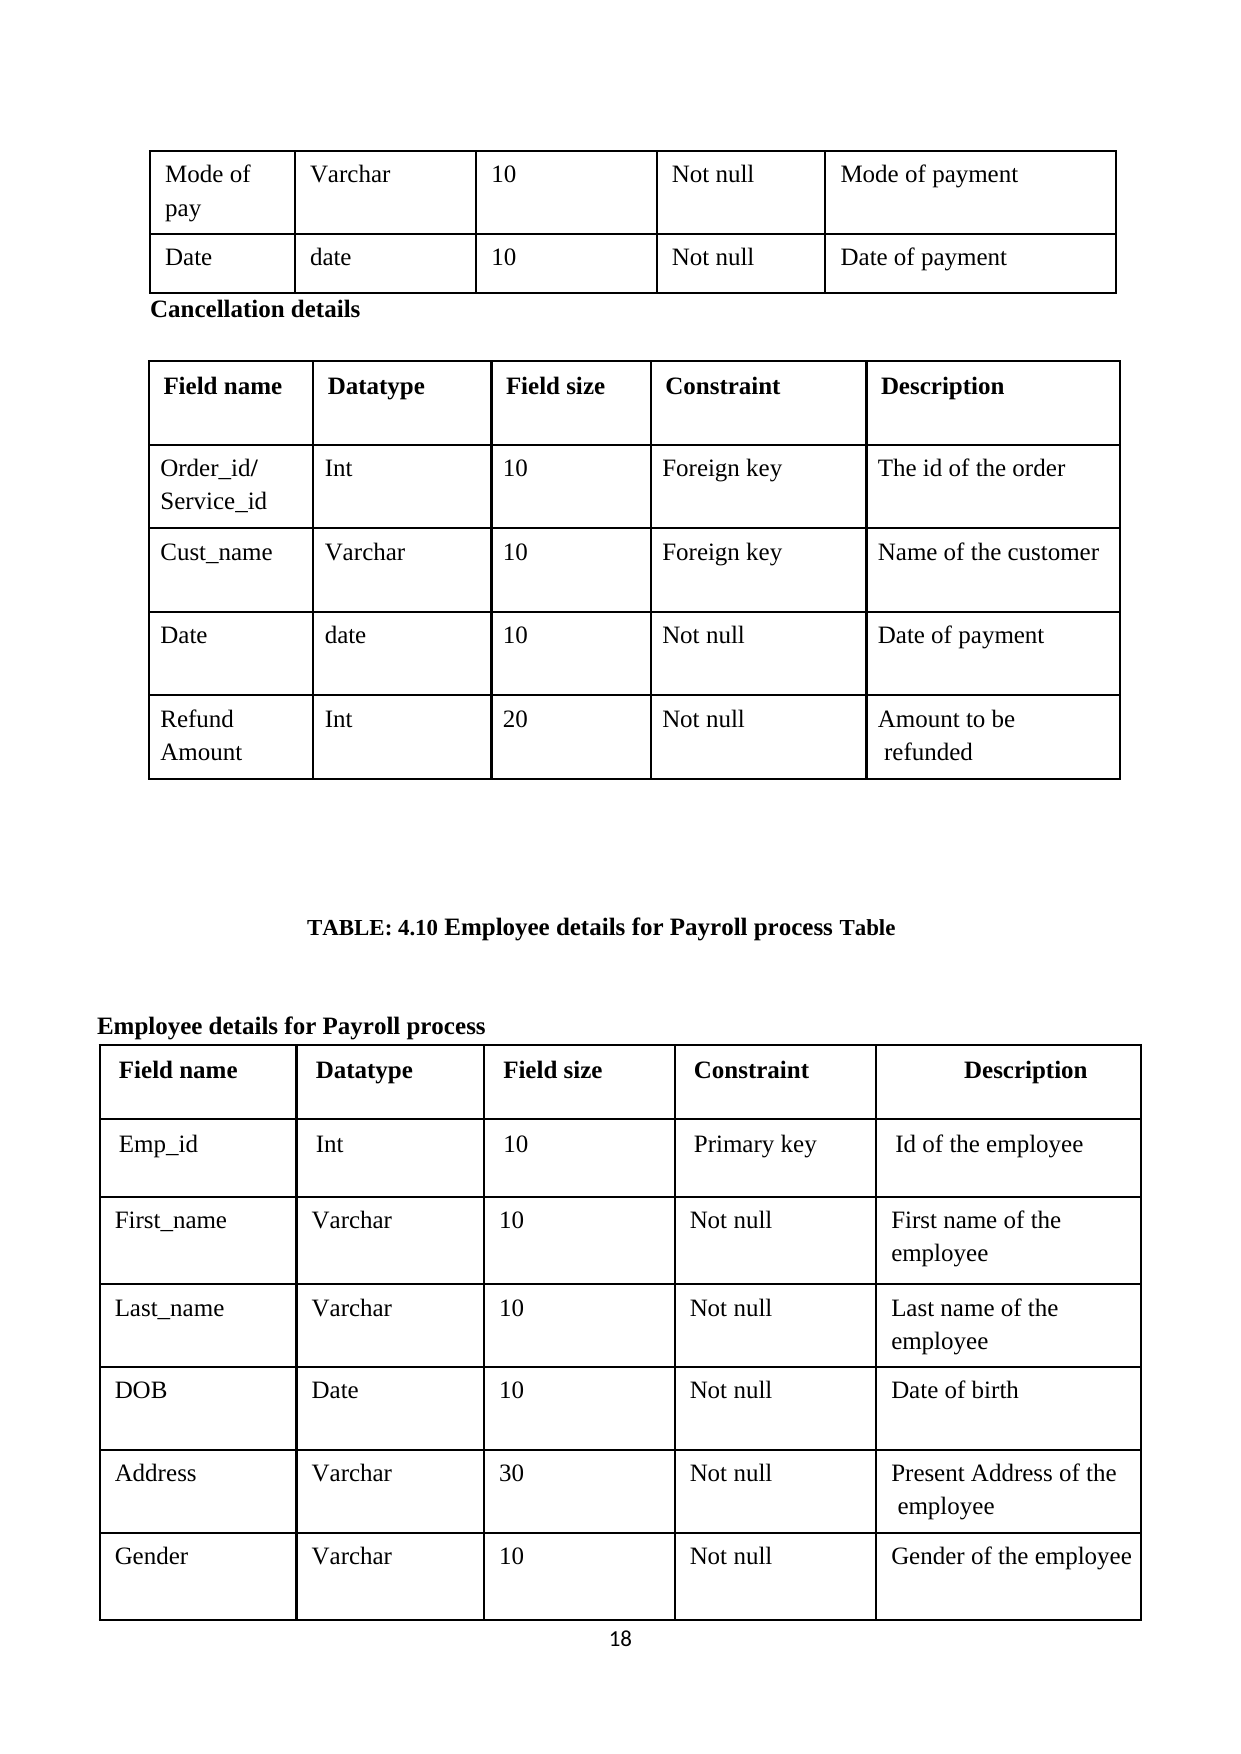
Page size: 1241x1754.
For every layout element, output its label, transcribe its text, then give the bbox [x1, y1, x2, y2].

table_cell Gender [101, 1534, 295, 1619]
table_cell Varchar [298, 1451, 483, 1532]
table_cell Date of payment [868, 613, 1119, 694]
table_header Constraint [652, 362, 865, 443]
table_header Datatype [314, 362, 490, 443]
table_cell 10 [485, 1120, 674, 1196]
table_header Field size [493, 362, 650, 443]
table_cell Varchar [298, 1285, 483, 1366]
table_cell Amount to be refunded [868, 696, 1119, 778]
table_cell First_name [101, 1198, 295, 1283]
table_header Field size [485, 1046, 674, 1118]
table_cell 20 [493, 696, 650, 778]
table_cell Id of the employee [877, 1120, 1140, 1196]
text TABLE: 4.10 Employee details for Payroll process Table [112, 912, 1156, 941]
table_header Field name [150, 362, 312, 443]
table_cell Date [150, 613, 312, 694]
table_cell 10 [485, 1368, 674, 1449]
table_cell Date of birth [877, 1368, 1140, 1449]
table_cell Int [314, 446, 490, 527]
table_cell Gender of the employee [877, 1534, 1140, 1619]
table_cell First name of the employee [877, 1198, 1140, 1283]
table_header Description [877, 1046, 1140, 1118]
table_header Datatype [298, 1046, 483, 1118]
table_cell Date of payment [826, 235, 1115, 292]
table_cell Int [314, 696, 490, 778]
table_cell Not null [652, 696, 865, 778]
table_cell The id of the order [868, 446, 1119, 527]
table_cell Last_name [101, 1285, 295, 1366]
table_cell 10 [493, 529, 650, 611]
table_cell Present Address of the employee [877, 1451, 1140, 1532]
table_cell 10 [477, 235, 656, 292]
table_cell Not null [676, 1534, 875, 1619]
table_cell Not null [676, 1368, 875, 1449]
text Employee details for Payroll process [47, 1011, 1156, 1040]
table_cell Not null [652, 613, 865, 694]
text Cancellation details [150, 294, 1156, 323]
table_cell Emp_id [101, 1120, 295, 1196]
table_cell Not null [676, 1285, 875, 1366]
table_cell Cust_name [150, 529, 312, 611]
table_cell 10 [485, 1285, 674, 1366]
table_cell Refund Amount [150, 696, 312, 778]
table_cell Varchar [314, 529, 490, 611]
table_cell Not null [676, 1451, 875, 1532]
table_cell Not null [658, 235, 824, 292]
table_cell Mode of pay [151, 152, 294, 233]
table_cell Not null [676, 1198, 875, 1283]
table_cell 10 [477, 152, 656, 233]
table_cell Order_id/ Service_id [150, 446, 312, 527]
table_header Field name [101, 1046, 295, 1118]
table_cell date [296, 235, 475, 292]
table_cell date [314, 613, 490, 694]
table_cell Foreign key [652, 446, 865, 527]
table_cell Last name of the employee [877, 1285, 1140, 1366]
table_header Constraint [676, 1046, 875, 1118]
table_cell Varchar [296, 152, 475, 233]
table_cell Date [298, 1368, 483, 1449]
table_cell Date [151, 235, 294, 292]
table_cell 10 [493, 613, 650, 694]
table_cell Foreign key [652, 529, 865, 611]
table_cell Varchar [298, 1198, 483, 1283]
table_cell Name of the customer [868, 529, 1119, 611]
table_cell 10 [485, 1534, 674, 1619]
table_cell Not null [658, 152, 824, 233]
table_cell Mode of payment [826, 152, 1115, 233]
table_cell Int [298, 1120, 483, 1196]
table_cell 10 [485, 1198, 674, 1283]
table_cell Varchar [298, 1534, 483, 1619]
table_cell 10 [493, 446, 650, 527]
table_cell 30 [485, 1451, 674, 1532]
table_cell DOB [101, 1368, 295, 1449]
table_cell Address [101, 1451, 295, 1532]
table_header Description [868, 362, 1119, 443]
table_cell Primary key [676, 1120, 875, 1196]
